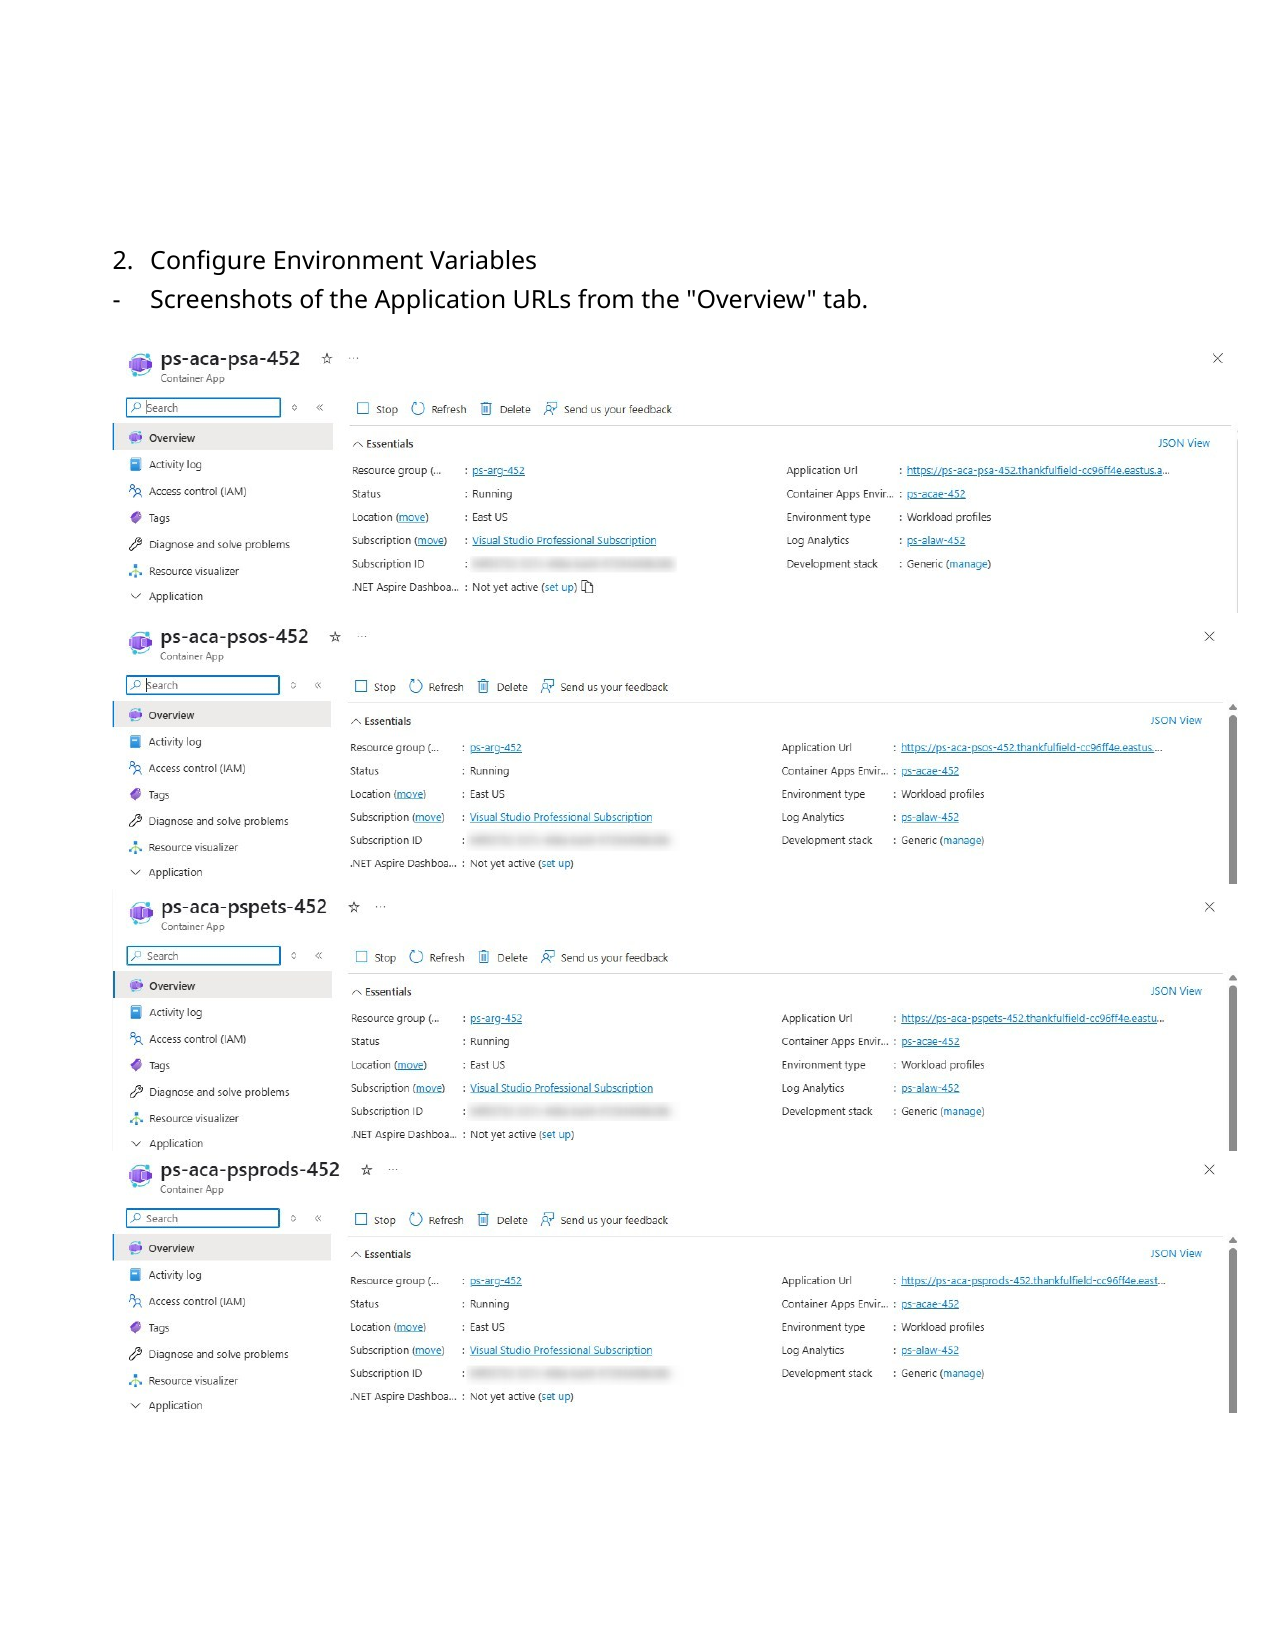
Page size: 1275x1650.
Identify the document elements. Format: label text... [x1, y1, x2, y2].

picture [112, 889, 1238, 1151]
picture [112, 617, 1238, 884]
list Configure Environment Variables [112, 242, 1200, 277]
picture [112, 1155, 1238, 1413]
picture [112, 337, 1238, 613]
list Screenshots of the Application URLs from the "Overview" tab. [112, 282, 1200, 316]
